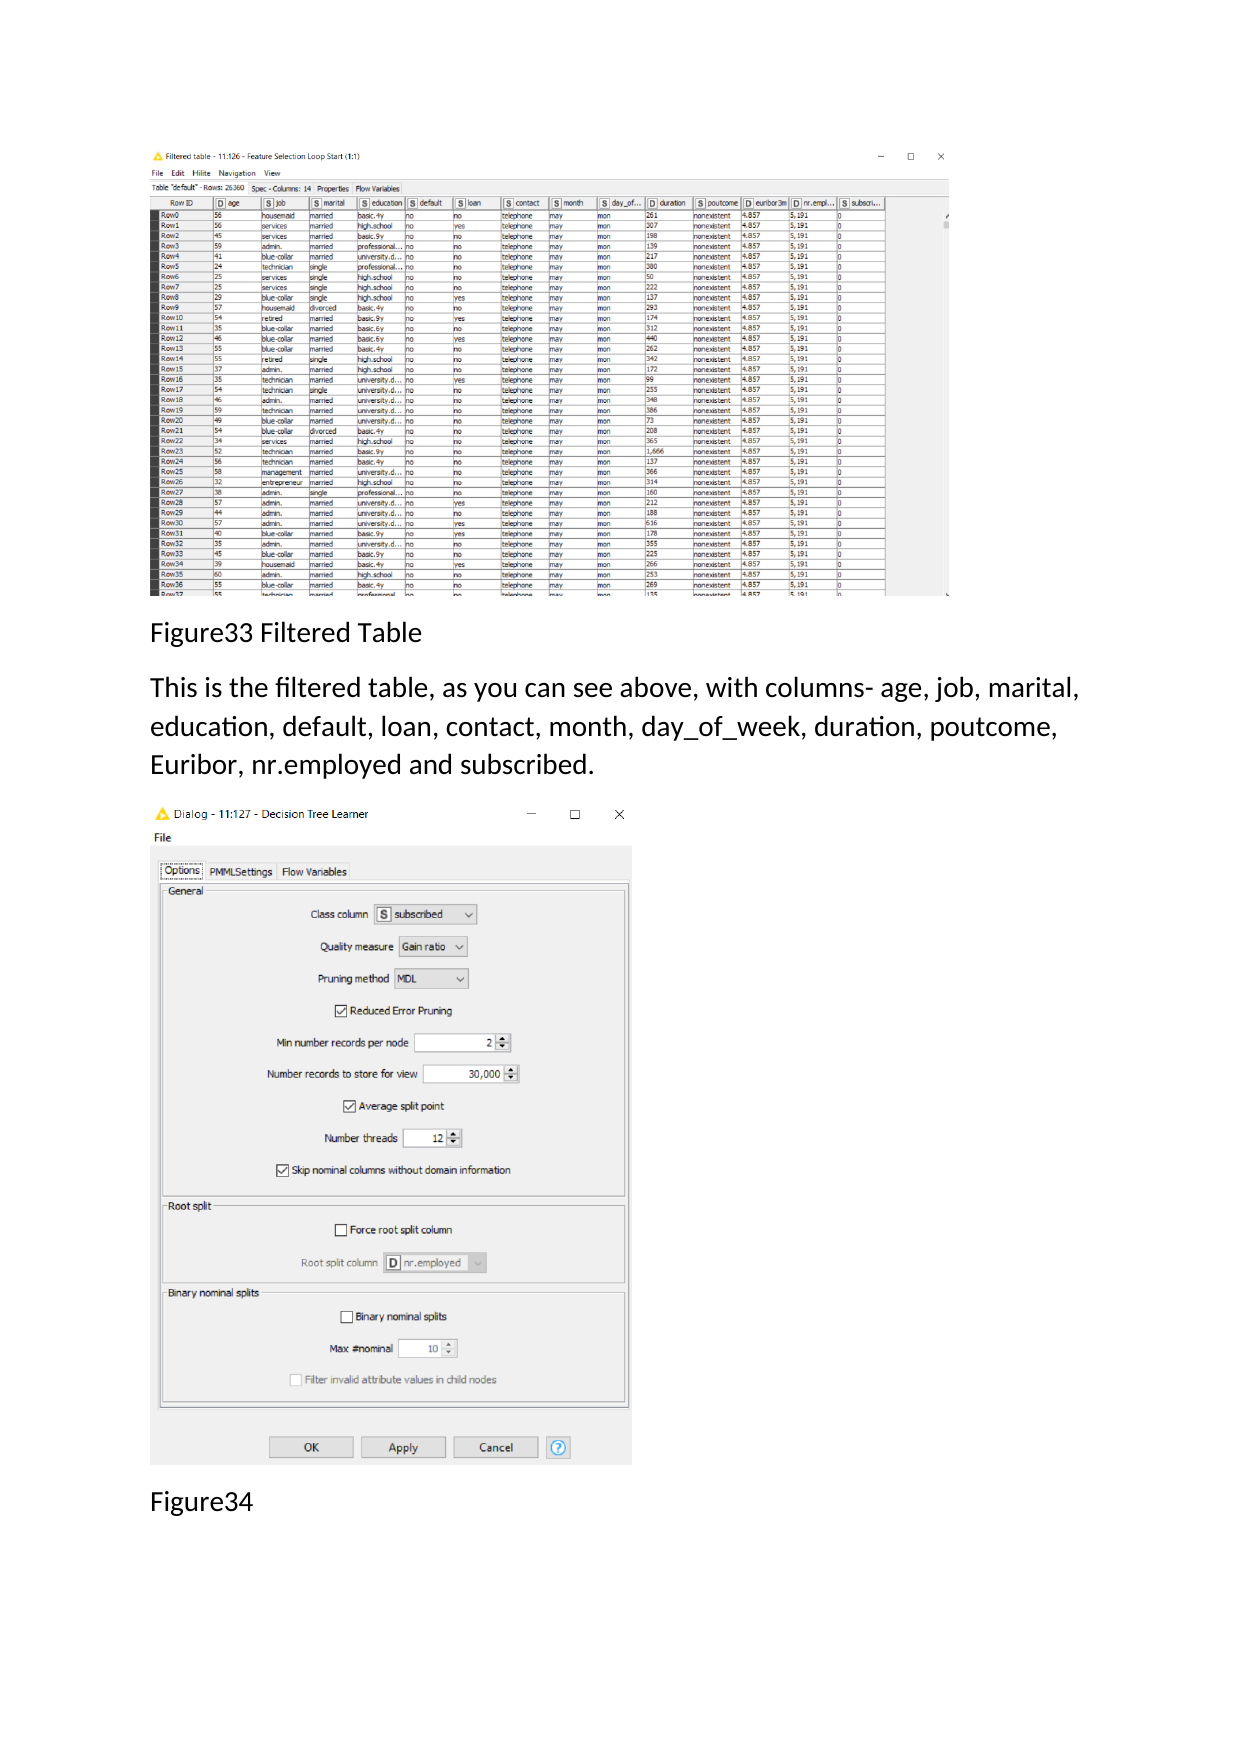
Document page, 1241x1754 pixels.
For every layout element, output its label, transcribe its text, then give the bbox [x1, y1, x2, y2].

text This is the filtered table, as you can see above, with columns- age, job, marital, education, default, loan, contact, month, day_of_week, duration, poutcome, Euribor, nr.employed and subscribed. [150, 669, 1090, 782]
text Figure33 Filtered Table [150, 614, 1090, 650]
picture [150, 801, 632, 1465]
picture [150, 150, 949, 596]
text Figure34 [150, 1483, 1090, 1519]
